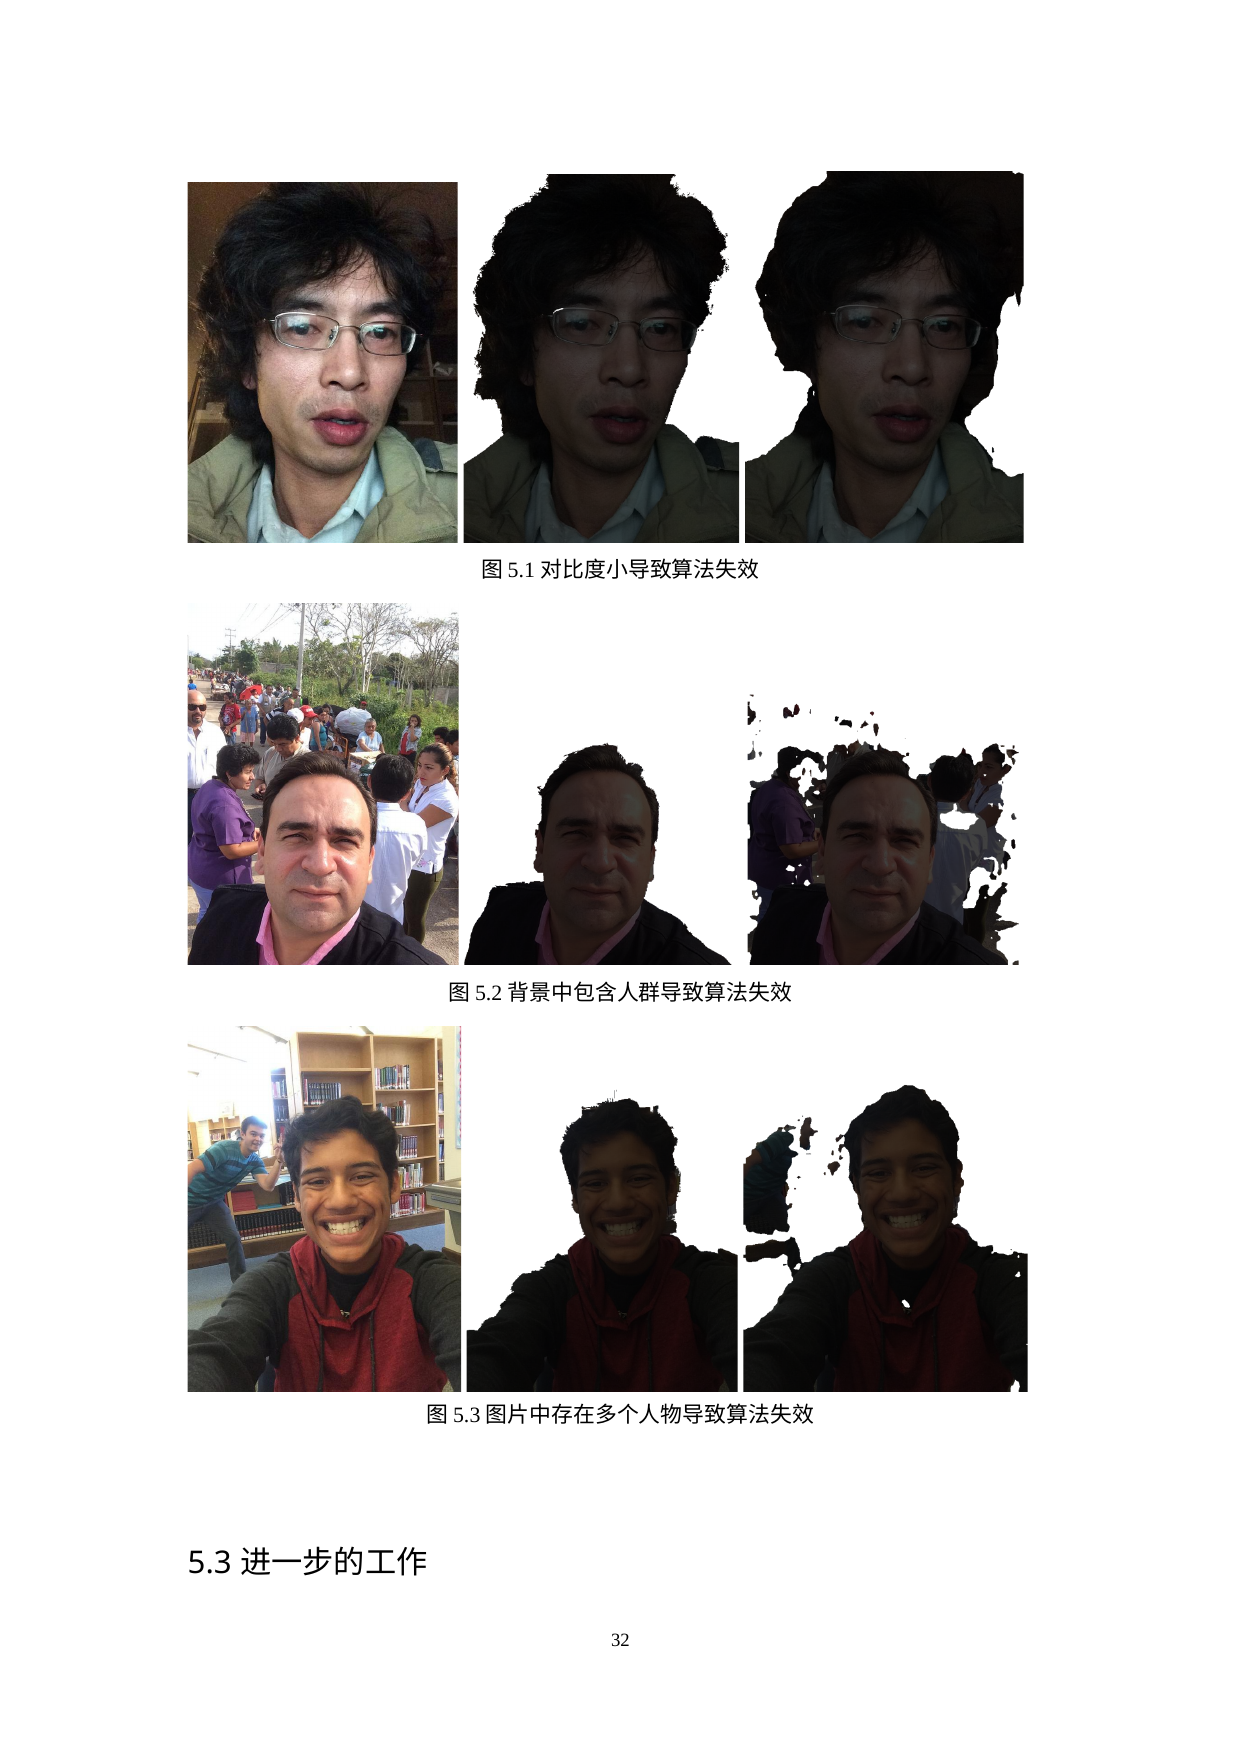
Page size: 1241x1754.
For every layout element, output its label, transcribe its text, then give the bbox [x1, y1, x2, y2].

picture [187, 603, 459, 965]
picture [466, 1029, 738, 1392]
picture [745, 171, 1024, 543]
text 图5.3 图片中存在多个人物导致算法失效 [187, 1397, 1053, 1429]
picture [747, 603, 1019, 965]
picture [463, 174, 740, 543]
text 5.3 进一步的工作 [187, 1527, 1053, 1592]
picture [187, 182, 458, 543]
picture [464, 594, 742, 965]
text 图5.1 对比度小导致算法失效 [187, 552, 1053, 584]
text 图5.2 背景中包含人群导致算法失效 [187, 974, 1053, 1007]
picture [743, 1012, 1028, 1392]
picture [187, 1026, 462, 1392]
